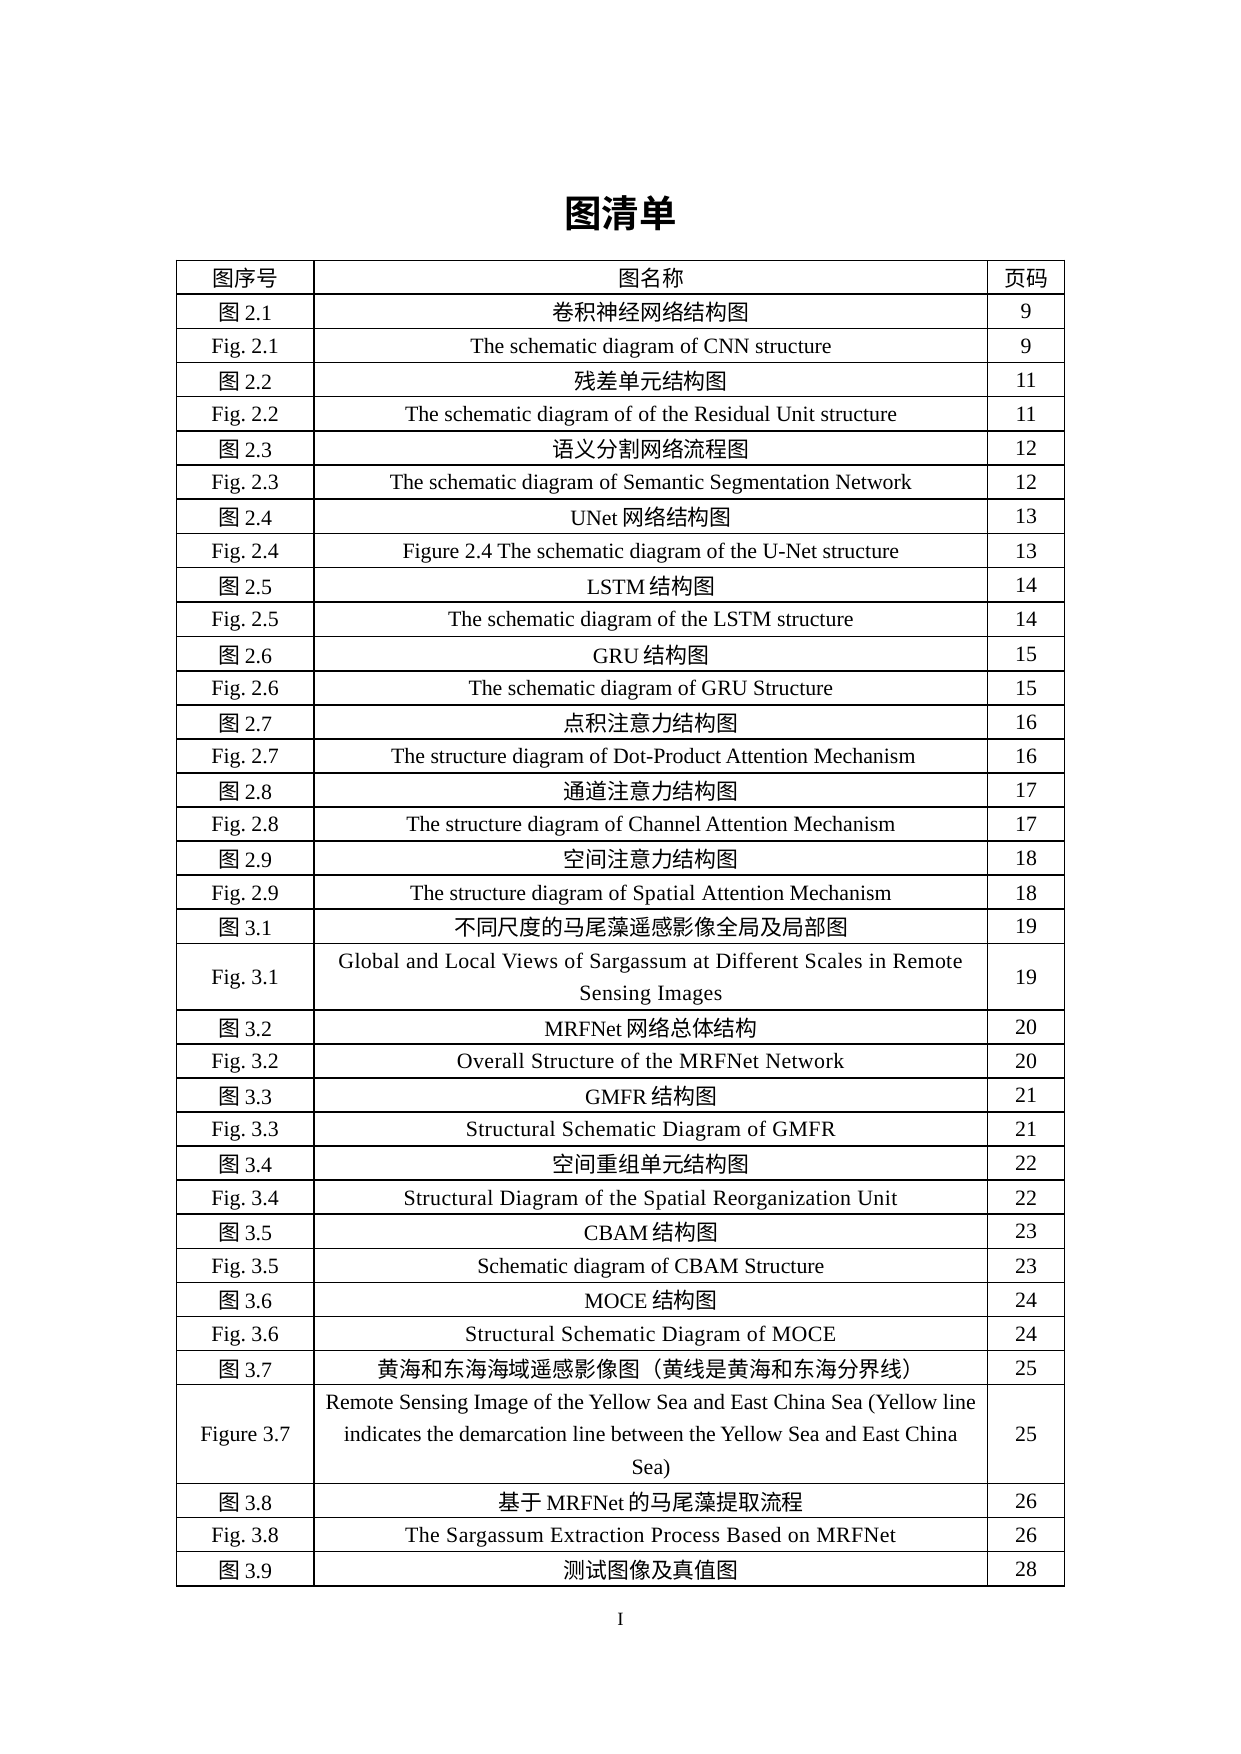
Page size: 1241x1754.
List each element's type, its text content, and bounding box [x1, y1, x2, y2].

table_cell 21 [988, 1113, 1064, 1145]
table_cell The structure diagram of Spatial Attention Mechanism [315, 876, 987, 908]
table_cell 基于MRFNet的马尾藻提取流程 [315, 1484, 987, 1517]
table_cell 19 [988, 910, 1064, 942]
table_cell 21 [988, 1079, 1064, 1111]
table_cell Structural Schematic Diagram of GMFR [315, 1113, 987, 1145]
table_cell The structure diagram of Dot-Product Attention Mechanism [315, 740, 987, 772]
table_cell MRFNet网络总体结构 [315, 1011, 987, 1043]
table_cell The schematic diagram of of the Residual Unit structure [315, 397, 987, 430]
table_cell 空间重组单元结构图 [315, 1147, 987, 1179]
table_cell 通道注意力结构图 [315, 774, 987, 806]
table_cell 17 [988, 808, 1064, 840]
table_cell 22 [988, 1181, 1064, 1213]
table_cell Structural Schematic Diagram of MOCE [315, 1317, 987, 1349]
table_cell MOCE结构图 [315, 1283, 987, 1316]
table_cell Fig. 3.1 [177, 944, 313, 1009]
table_cell 9 [988, 295, 1064, 327]
table_cell Fig. 3.8 [177, 1518, 313, 1551]
table_cell Fig. 3.6 [177, 1317, 313, 1349]
table_cell 图2.6 [177, 637, 313, 670]
table_cell 12 [988, 466, 1064, 498]
table_header 图名称 [315, 261, 987, 293]
table_cell 15 [988, 637, 1064, 670]
table_cell 23 [988, 1249, 1064, 1281]
table_cell 图3.3 [177, 1079, 313, 1111]
table_cell 28 [988, 1552, 1064, 1585]
table_cell 26 [988, 1484, 1064, 1517]
table_cell 24 [988, 1283, 1064, 1316]
table_cell 25 [988, 1385, 1064, 1483]
table_cell 15 [988, 672, 1064, 704]
table_cell 14 [988, 568, 1064, 601]
table_cell 图2.7 [177, 706, 313, 738]
table_cell Schematic diagram of CBAM Structure [315, 1249, 987, 1281]
table_cell Fig. 2.2 [177, 397, 313, 430]
table_cell Remote Sensing Image of the Yellow Sea and East China Sea (Yellow line indicates the demarcation line between the Yellow Sea and East China Sea) [315, 1385, 987, 1483]
table_cell The Sargassum Extraction Process Based on MRFNet [315, 1518, 987, 1551]
table_cell 20 [988, 1045, 1064, 1077]
table_cell 13 [988, 500, 1064, 532]
table_cell 16 [988, 740, 1064, 772]
table_cell 11 [988, 363, 1064, 396]
table_cell The schematic diagram of Semantic Segmentation Network [315, 466, 987, 498]
table_cell 图2.8 [177, 774, 313, 806]
table_cell GMFR结构图 [315, 1079, 987, 1111]
table_cell UNet网络结构图 [315, 500, 987, 532]
text 图清单 [165, 178, 1075, 243]
table_cell Fig. 2.8 [177, 808, 313, 840]
table_cell 12 [988, 432, 1064, 464]
table_cell LSTM结构图 [315, 568, 987, 601]
table_cell 18 [988, 842, 1064, 874]
table_cell Fig. 2.4 [177, 534, 313, 567]
table_cell 24 [988, 1317, 1064, 1349]
table_cell 16 [988, 706, 1064, 738]
table_cell 图3.1 [177, 910, 313, 942]
table_cell 26 [988, 1518, 1064, 1551]
table_cell The schematic diagram of CNN structure [315, 329, 987, 362]
table_cell GRU结构图 [315, 637, 987, 670]
table_cell Figure 3.7 [177, 1385, 313, 1483]
table_cell 11 [988, 397, 1064, 430]
table_cell 图3.6 [177, 1283, 313, 1316]
table_cell 图3.7 [177, 1351, 313, 1384]
table_cell Overall Structure of the MRFNet Network [315, 1045, 987, 1077]
table_cell Fig. 2.9 [177, 876, 313, 908]
table_cell 图3.5 [177, 1215, 313, 1247]
table_cell 图3.9 [177, 1552, 313, 1585]
table_cell 图3.8 [177, 1484, 313, 1517]
table_cell 13 [988, 534, 1064, 567]
table_cell CBAM结构图 [315, 1215, 987, 1247]
table_cell 图2.3 [177, 432, 313, 464]
table_cell 图2.4 [177, 500, 313, 532]
table_cell The structure diagram of Channel Attention Mechanism [315, 808, 987, 840]
table_cell Fig. 2.3 [177, 466, 313, 498]
table_cell Fig. 3.2 [177, 1045, 313, 1077]
table_header 图序号 [177, 261, 313, 293]
table_cell 图2.1 [177, 295, 313, 327]
table_cell Fig. 3.4 [177, 1181, 313, 1213]
table_cell 图3.2 [177, 1011, 313, 1043]
table_cell 图2.2 [177, 363, 313, 396]
table_cell 18 [988, 876, 1064, 908]
table_cell 黄海和东海海域遥感影像图（黄线是黄海和东海分界线） [315, 1351, 987, 1384]
table_cell Fig. 2.7 [177, 740, 313, 772]
table_cell 残差单元结构图 [315, 363, 987, 396]
table_cell 图2.5 [177, 568, 313, 601]
table_cell The schematic diagram of the LSTM structure [315, 603, 987, 636]
table_cell 17 [988, 774, 1064, 806]
table_cell 23 [988, 1215, 1064, 1247]
table_cell Fig. 2.6 [177, 672, 313, 704]
table_cell 点积注意力结构图 [315, 706, 987, 738]
table_cell 图2.9 [177, 842, 313, 874]
table_cell 不同尺度的马尾藻遥感影像全局及局部图 [315, 910, 987, 942]
table_cell 20 [988, 1011, 1064, 1043]
table_cell 空间注意力结构图 [315, 842, 987, 874]
table_cell 图3.4 [177, 1147, 313, 1179]
table_cell Global and Local Views of Sargassum at Different Scales in Remote Sensing Images [315, 944, 987, 1009]
table_cell Figure 2.4 The schematic diagram of the U-Net structure [315, 534, 987, 567]
table_cell 9 [988, 329, 1064, 362]
table_cell Fig. 2.5 [177, 603, 313, 636]
table_cell 语义分割网络流程图 [315, 432, 987, 464]
table_cell 19 [988, 944, 1064, 1009]
table_header 页码 [988, 261, 1064, 293]
table_cell 25 [988, 1351, 1064, 1384]
table_cell The schematic diagram of GRU Structure [315, 672, 987, 704]
table_cell Structural Diagram of the Spatial Reorganization Unit [315, 1181, 987, 1213]
table_cell 14 [988, 603, 1064, 636]
table_cell 22 [988, 1147, 1064, 1179]
table_cell 卷积神经网络结构图 [315, 295, 987, 327]
table_cell Fig. 3.5 [177, 1249, 313, 1281]
table_cell Fig. 2.1 [177, 329, 313, 362]
table_cell 测试图像及真值图 [315, 1552, 987, 1585]
table_cell Fig. 3.3 [177, 1113, 313, 1145]
